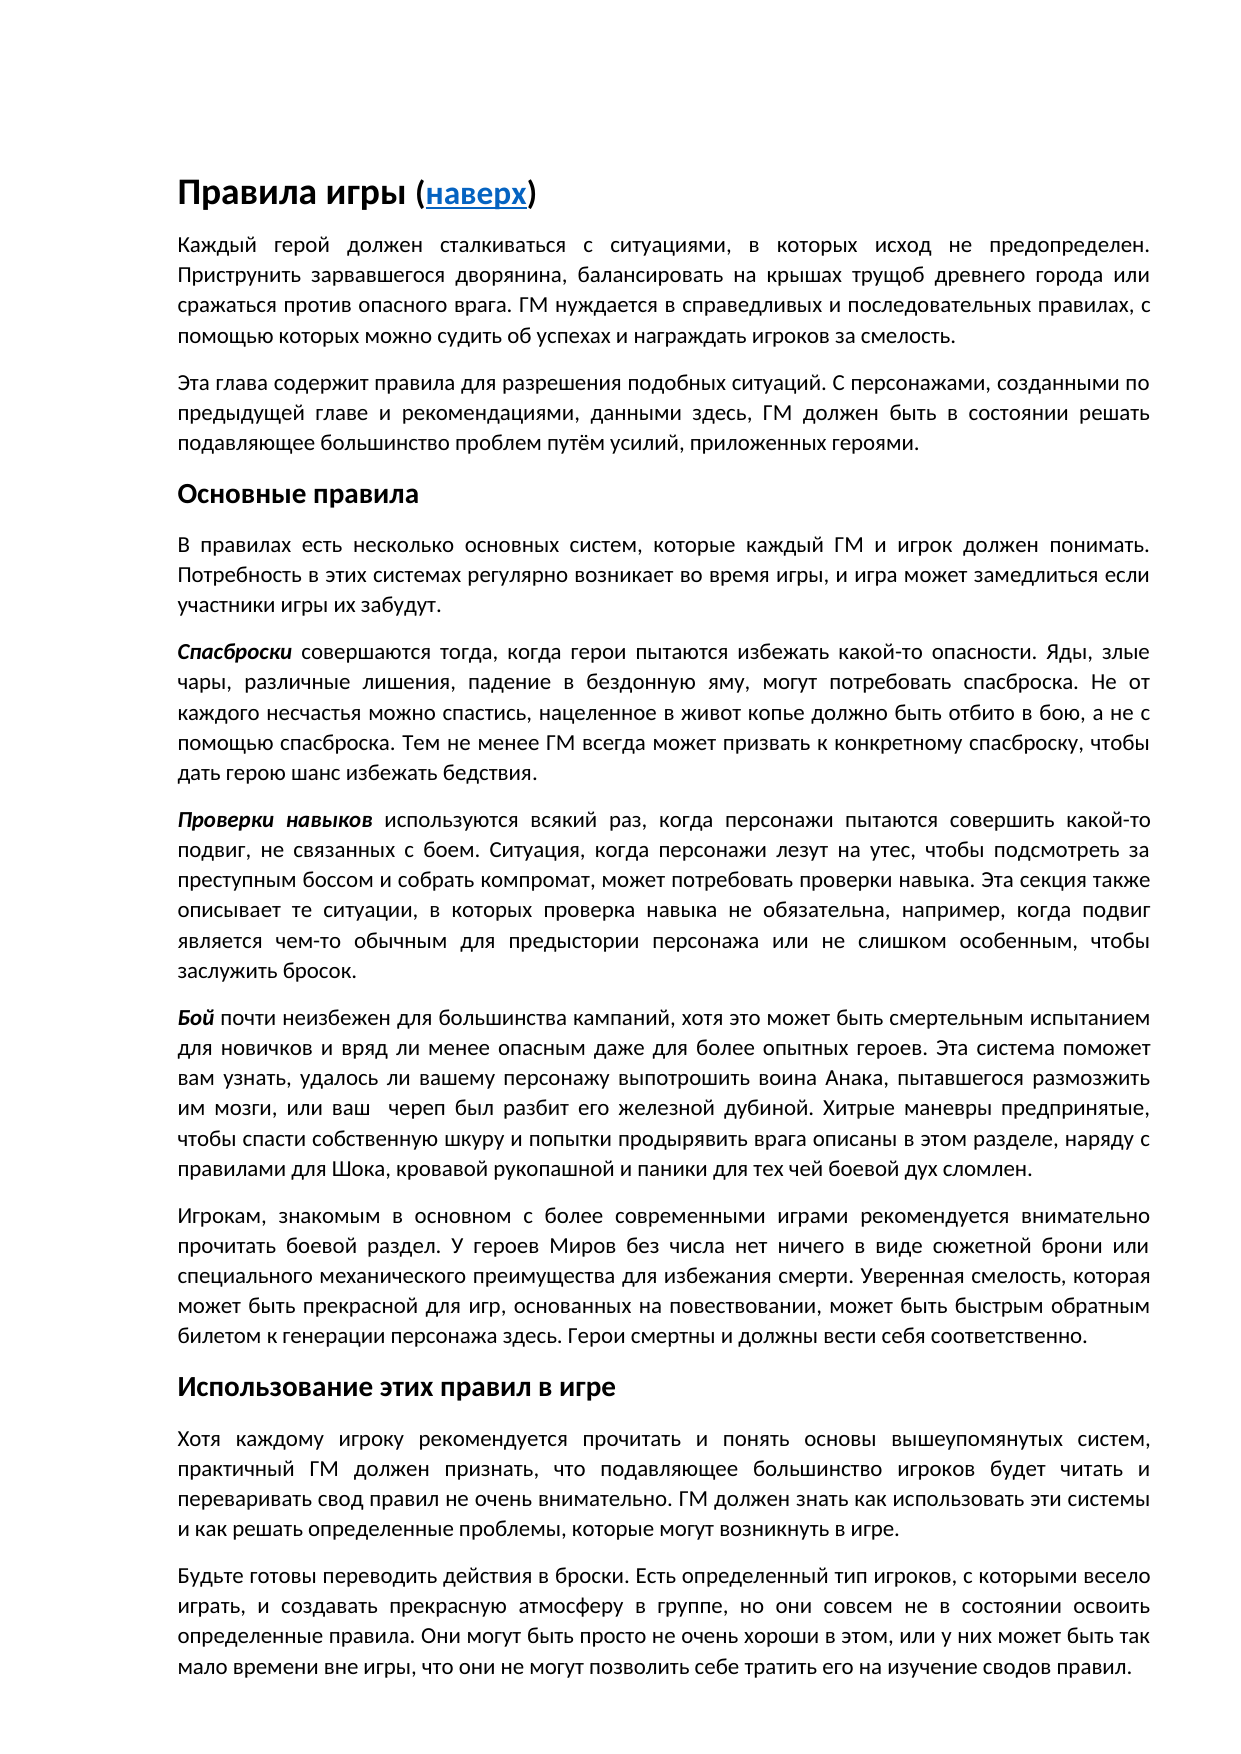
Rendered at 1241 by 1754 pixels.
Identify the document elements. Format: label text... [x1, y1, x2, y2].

text Бой почти неизбежен для большинства кампаний, хотя это может быть смертельным испытанием для новичков и вряд ли менее опасным даже для более опытных героев. Эта система поможет вам узнать, удалось ли вашему персонажу выпотрошить воина Анака, пытавшегося размозжить им мозги, или ваш череп был разбит его железной дубиной. Хитрые маневры предпринятые, чтобы спасти собственную шкуру и попытки продырявить врага описаны в этом разделе, наряду с правилами для Шока, кровавой рукопашной и паники для тех чей боевой дух сломлен. [177, 1003, 1152, 1182]
text Спасброски совершаются тогда, когда герои пытаются избежать какой-то опасности. Яды, злые чары, различные лишения, падение в бездонную яму, могут потребовать спасброска. Не от каждого несчастья можно спастись, нацеленное в живот копье должно быть отбито в бою, а не с помощью спасброска. Тем не менее ГМ всегда может призвать к конкретному спасброску, чтобы дать герою шанс избежать бедствия. [177, 637, 1152, 786]
text В правилах есть несколько основных систем, которые каждый ГМ и игрок должен понимать. Потребность в этих системах регулярно возникает во время игры, и игра может замедлиться если участники игры их забудут. [177, 530, 1152, 618]
text Основные правила [177, 475, 1152, 511]
text Каждый герой должен сталкиваться с ситуациями, в которых исход не предопределен. Приструнить зарвавшегося дворянина, балансировать на крышах трущоб древнего города или сражаться против опасного врага. ГМ нуждается в справедливых и последовательных правилах, с помощью которых можно судить об успехах и награждать игроков за смелость. [177, 230, 1152, 349]
text Проверки навыков используются всякий раз, когда персонажи пытаются совершить какой-то подвиг, не связанных с боем. Ситуация, когда персонажи лезут на утес, чтобы подсмотреть за преступным боссом и собрать компромат, может потребовать проверки навыка. Эта секция также описывает те ситуации, в которых проверка навыка не обязательна, например, когда подвиг является чем-то обычным для предыстории персонажа или не слишком особенным, чтобы заслужить бросок. [177, 805, 1152, 984]
text Будьте готовы переводить действия в броски. Есть определенный тип игроков, с которыми весело играть, и создавать прекрасную атмосферу в группе, но они совсем не в состоянии освоить определенные правила. Они могут быть просто не очень хороши в этом, или у них может быть так мало времени вне игры, что они не могут позволить себе тратить его на изучение сводов правил. [177, 1561, 1152, 1680]
text Использование этих правил в игре [177, 1368, 1152, 1404]
text Игрокам, знакомым в основном с более современными играми рекомендуется внимательно прочитать боевой раздел. У героев Миров без числа нет ничего в виде сюжетной брони или специального механического преимущества для избежания смерти. Уверенная смелость, которая может быть прекрасной для игр, основанных на повествовании, может быть быстрым обратным билетом к генерации персонажа здесь. Герои смертны и должны вести себя соответственно. [177, 1201, 1152, 1350]
text Эта глава содержит правила для разрешения подобных ситуаций. С персонажами, созданными по предыдущей главе и рекомендациями, данными здесь, ГМ должен быть в состоянии решать подавляющее большинство проблем путём усилий, приложенных героями. [177, 368, 1152, 456]
text Хотя каждому игроку рекомендуется прочитать и понять основы вышеупомянутых систем, практичный ГМ должен признать, что подавляющее большинство игроков будет читать и переваривать свод правил не очень внимательно. ГМ должен знать как использовать эти системы и как решать определенные проблемы, которые могут возникнуть в игре. [177, 1424, 1152, 1542]
subtitle Правила игры (наверх) [177, 168, 1152, 214]
